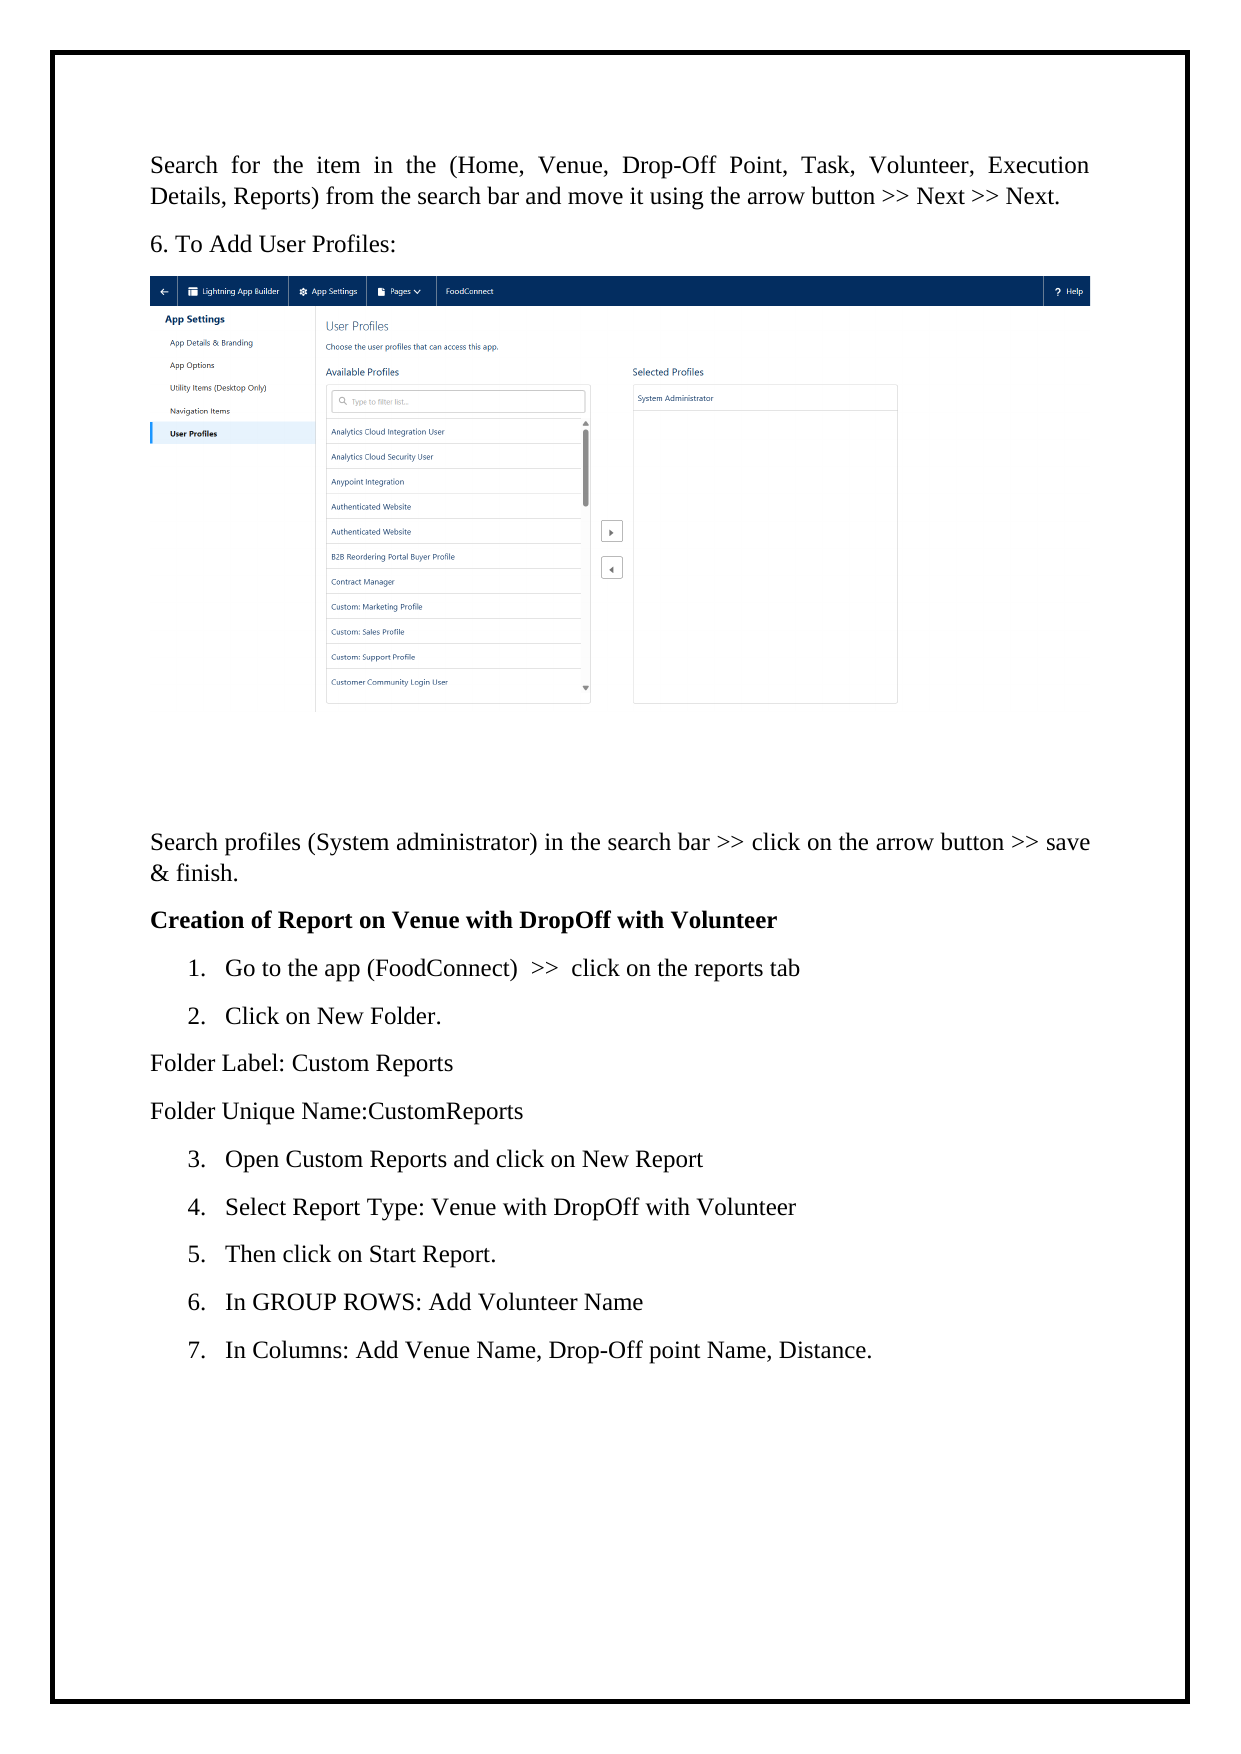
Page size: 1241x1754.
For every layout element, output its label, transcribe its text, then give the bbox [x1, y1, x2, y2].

text Creation of Report on Venue with DropOff with Volunteer [150, 905, 1090, 934]
text 6. To Add User Profiles: [150, 229, 1090, 257]
text Search profiles (System administrator) in the search bar >> click on the arrow button >> save & finish. [150, 827, 1090, 886]
text Folder Unique Name:CustomReports [150, 1096, 1090, 1125]
list Select Report Type: Venue with DropOff with Volunteer [187, 1192, 1090, 1220]
list Then click on Start Report. [187, 1239, 1090, 1268]
list Go to the app (FoodConnect) >> click on the reports tab [187, 953, 1090, 982]
list Click on New Folder. [187, 1001, 1090, 1029]
text Folder Label: Custom Reports [150, 1048, 1090, 1077]
picture [150, 276, 1091, 712]
list In GROUP ROWS: Add Volunteer Name [187, 1287, 1090, 1316]
list In Columns: Add Venue Name, Drop-Off point Name, Distance. [187, 1335, 1090, 1363]
text Search for the item in the (Home, Venue, Drop-Off Point, Task, Volunteer, Execution Details, Reports) from the search bar and move it using the arrow button >> Next >> Next. [150, 150, 1090, 210]
list Open Custom Reports and click on New Report [187, 1144, 1090, 1173]
